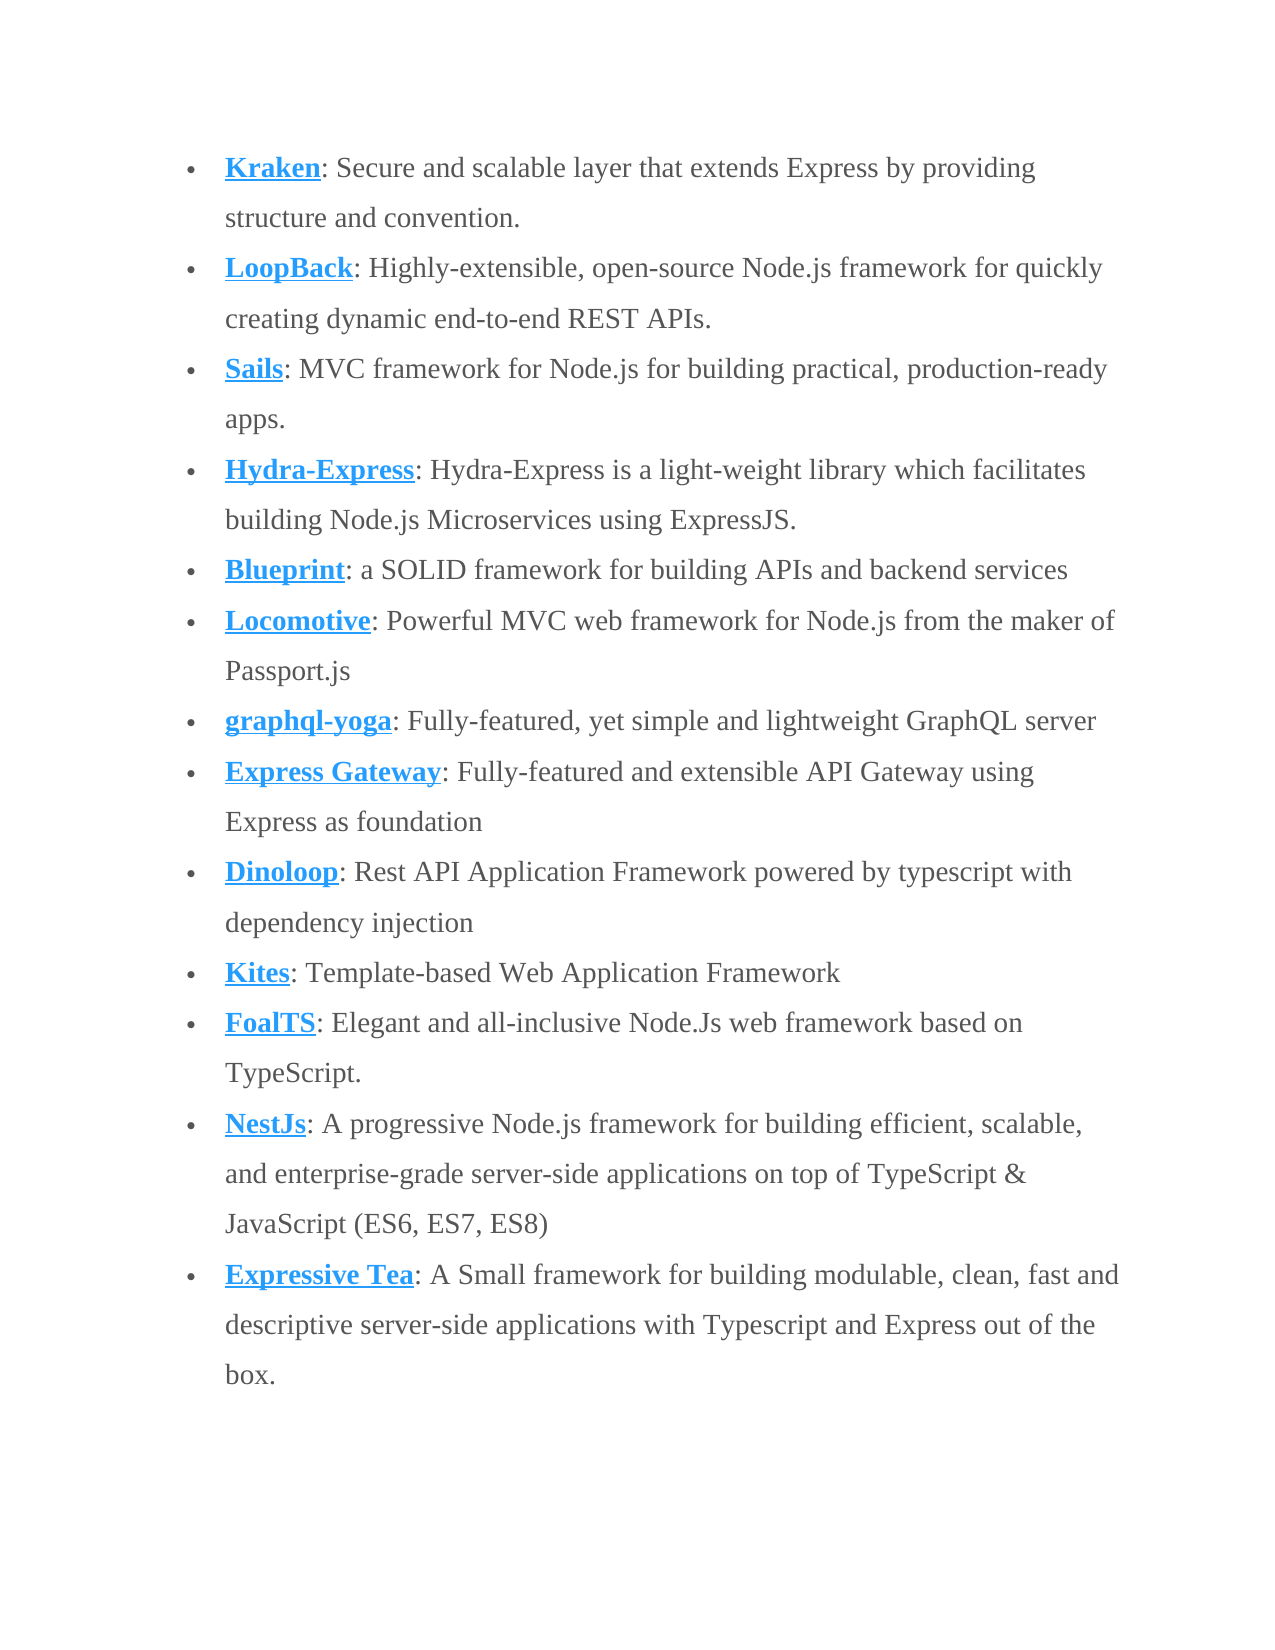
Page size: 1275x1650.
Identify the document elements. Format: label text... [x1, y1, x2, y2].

list NestJs: A progressive Node.js framework for building efficient, scalable, and enterprise-grade server-side applications on top of TypeScript & JavaScript (ES6, ES7, ES8) [187, 1106, 1125, 1240]
list Express Gateway: Fully-featured and extensible API Gateway using Express as foundation [187, 754, 1125, 838]
list Expressive Tea: A Small framework for building modulable, clean, fast and descriptive server-side applications with Typescript and Express out of the box. [187, 1257, 1125, 1391]
list Blueprint: a SOLID framework for building APIs and backend services [187, 552, 1125, 586]
list graphql-yoga: Fully-featured, yet simple and lightweight GraphQL server [187, 703, 1125, 737]
list FoalTS: Elegant and all-inclusive Node.Js web framework based on TypeScript. [187, 1005, 1125, 1089]
list Sails: MVC framework for Node.js for building practical, production-ready apps. [187, 351, 1125, 435]
list Dinoloop: Rest API Application Framework powered by typescript with dependency injection [187, 854, 1125, 938]
list Kites: Template-based Web Application Framework [187, 955, 1125, 988]
list Locomotive: Powerful MVC web framework for Node.js from the maker of Passport.js [187, 603, 1125, 687]
list LoopBack: Highly-extensible, open-source Node.js framework for quickly creating dynamic end-to-end REST APIs. [187, 251, 1125, 334]
list Kraken: Secure and scalable layer that extends Express by providing structure and convention. [187, 150, 1125, 234]
list Hydra-Express: Hydra-Express is a light-weight library which facilitates building Node.js Microservices using ExpressJS. [187, 452, 1125, 536]
